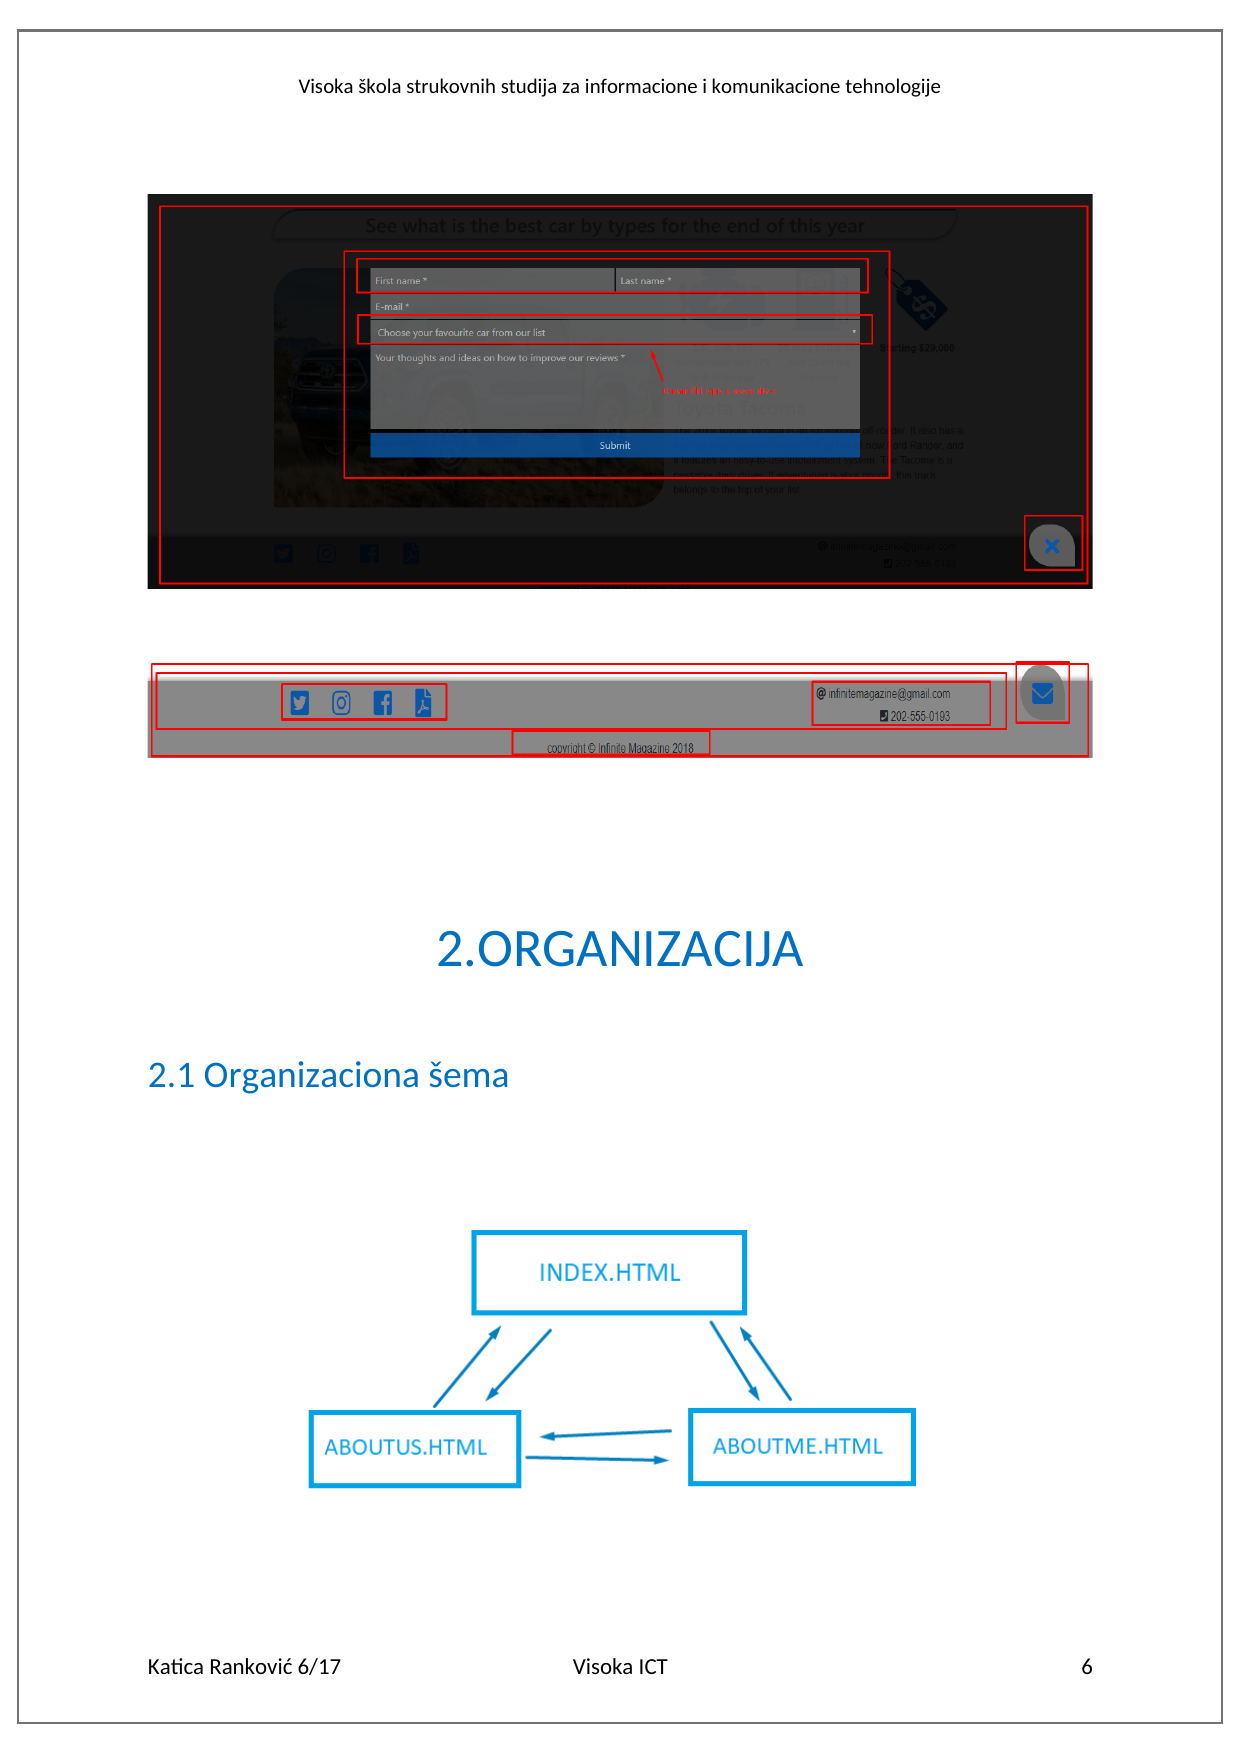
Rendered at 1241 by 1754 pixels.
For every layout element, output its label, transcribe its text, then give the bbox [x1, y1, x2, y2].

picture [147, 1167, 1093, 1595]
picture [147, 656, 1093, 758]
text 2.ORGANIZACIJA [148, 914, 1093, 980]
text 2.1 Organizaciona šema [148, 1051, 1093, 1097]
picture [147, 194, 1093, 589]
